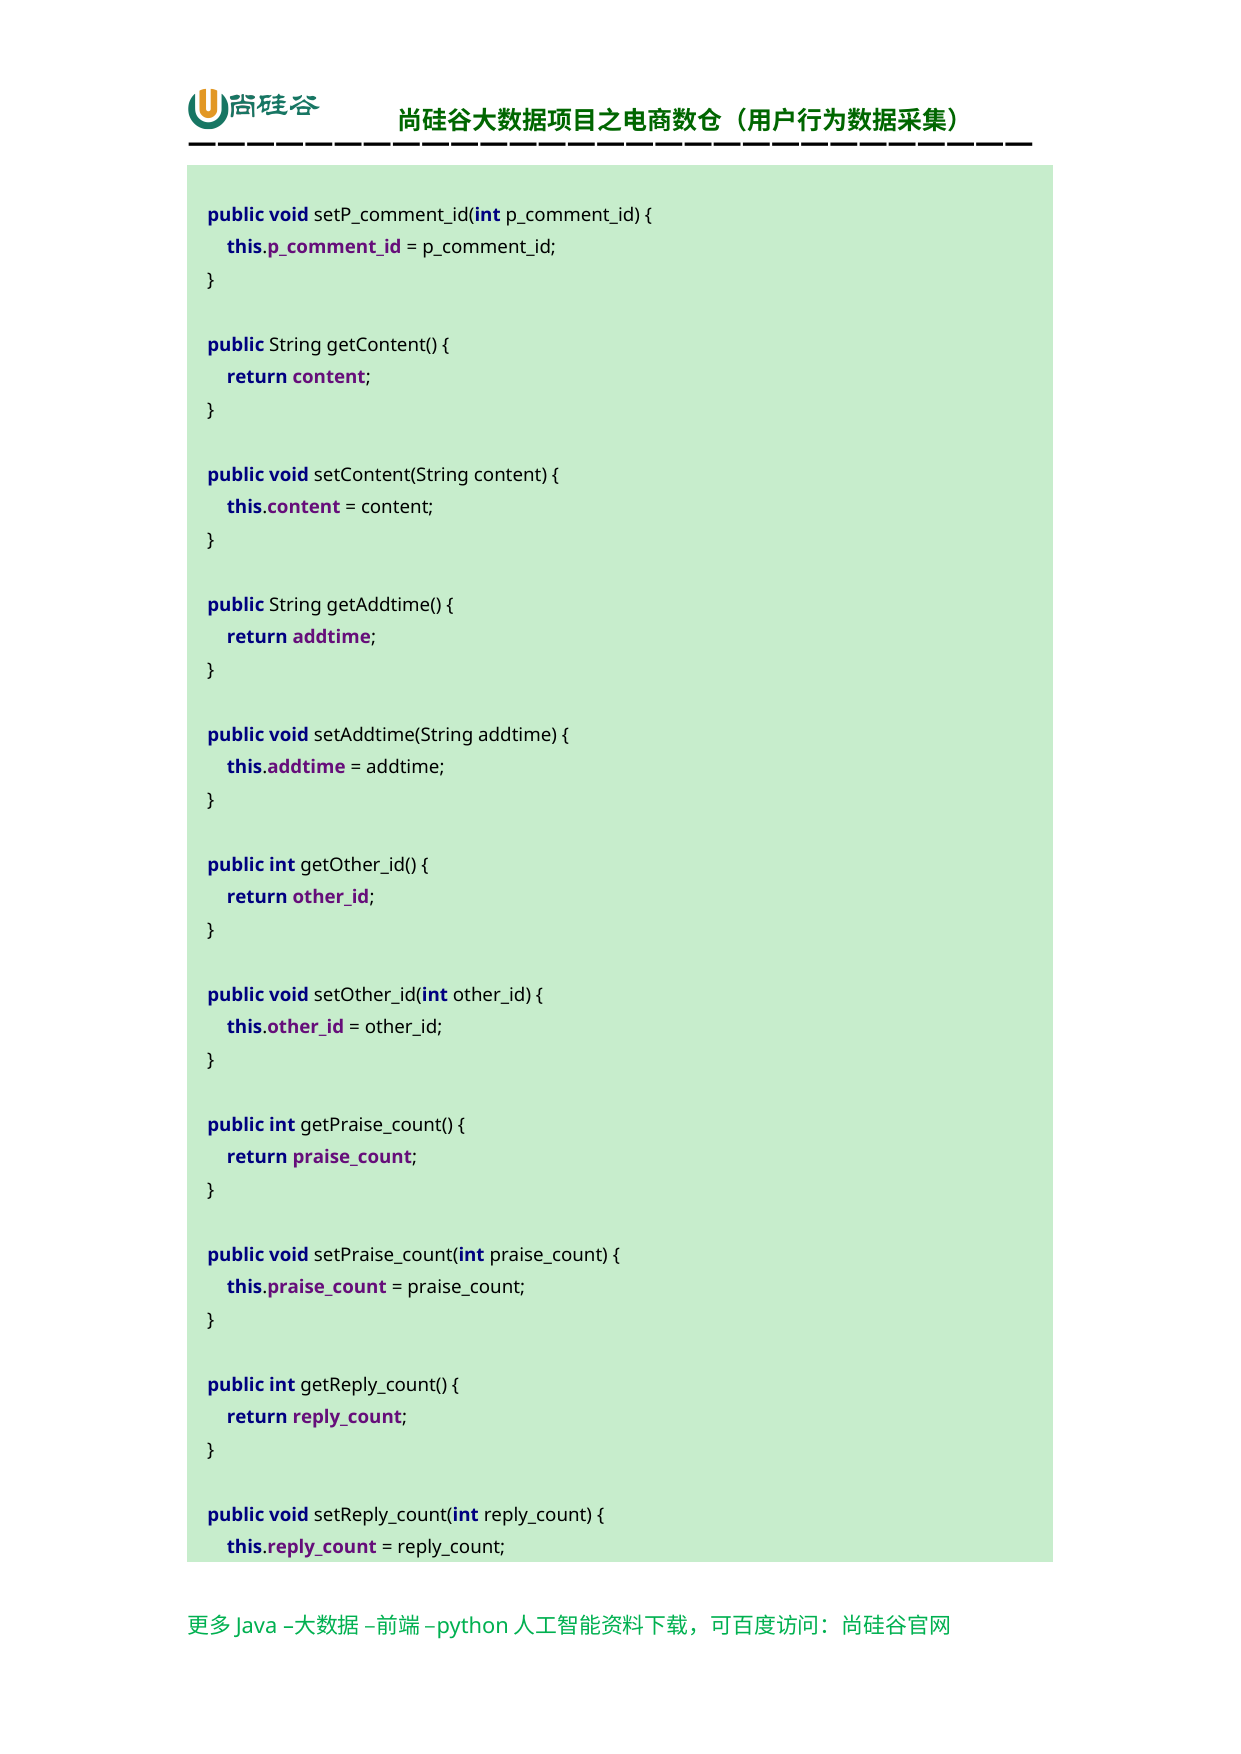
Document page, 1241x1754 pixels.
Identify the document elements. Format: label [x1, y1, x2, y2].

picture [187, 88, 321, 130]
text [187, 165, 1053, 1562]
